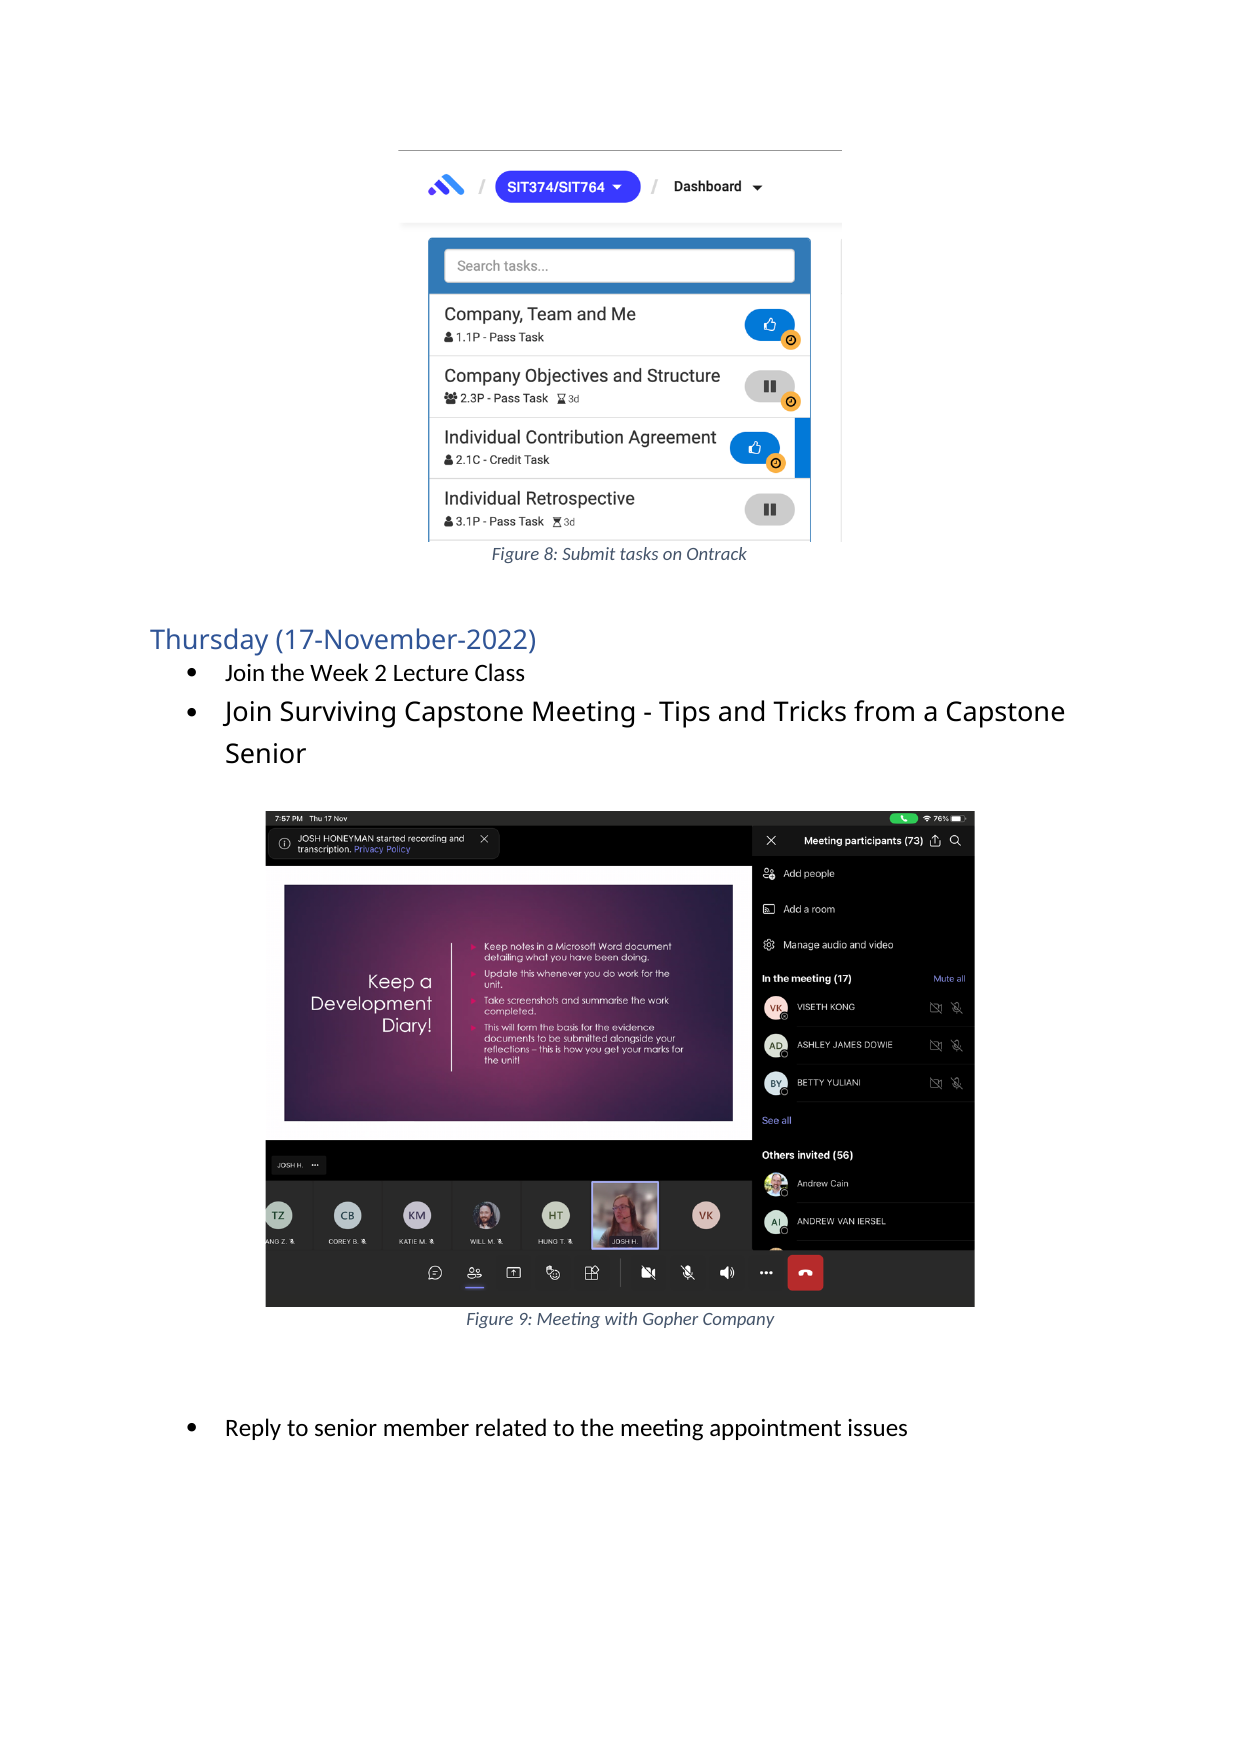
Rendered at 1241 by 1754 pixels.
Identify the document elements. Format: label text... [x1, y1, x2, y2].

subtitle Thursday (17-November-2022) [150, 620, 1090, 657]
list Reply to senior member related to the meeting appointment issues [187, 1412, 1090, 1442]
picture [398, 150, 842, 542]
list Join the Week 2 Lecture Class [187, 657, 1090, 687]
list Join Surviving Capstone Meeting - Tips and Tricks from a Capstone Senior [187, 692, 1090, 771]
text Figure 9: Meeting with Gopher Company [150, 1307, 1090, 1330]
picture [265, 811, 975, 1307]
text Figure 8: Submit tasks on Ontrack [150, 542, 1090, 564]
